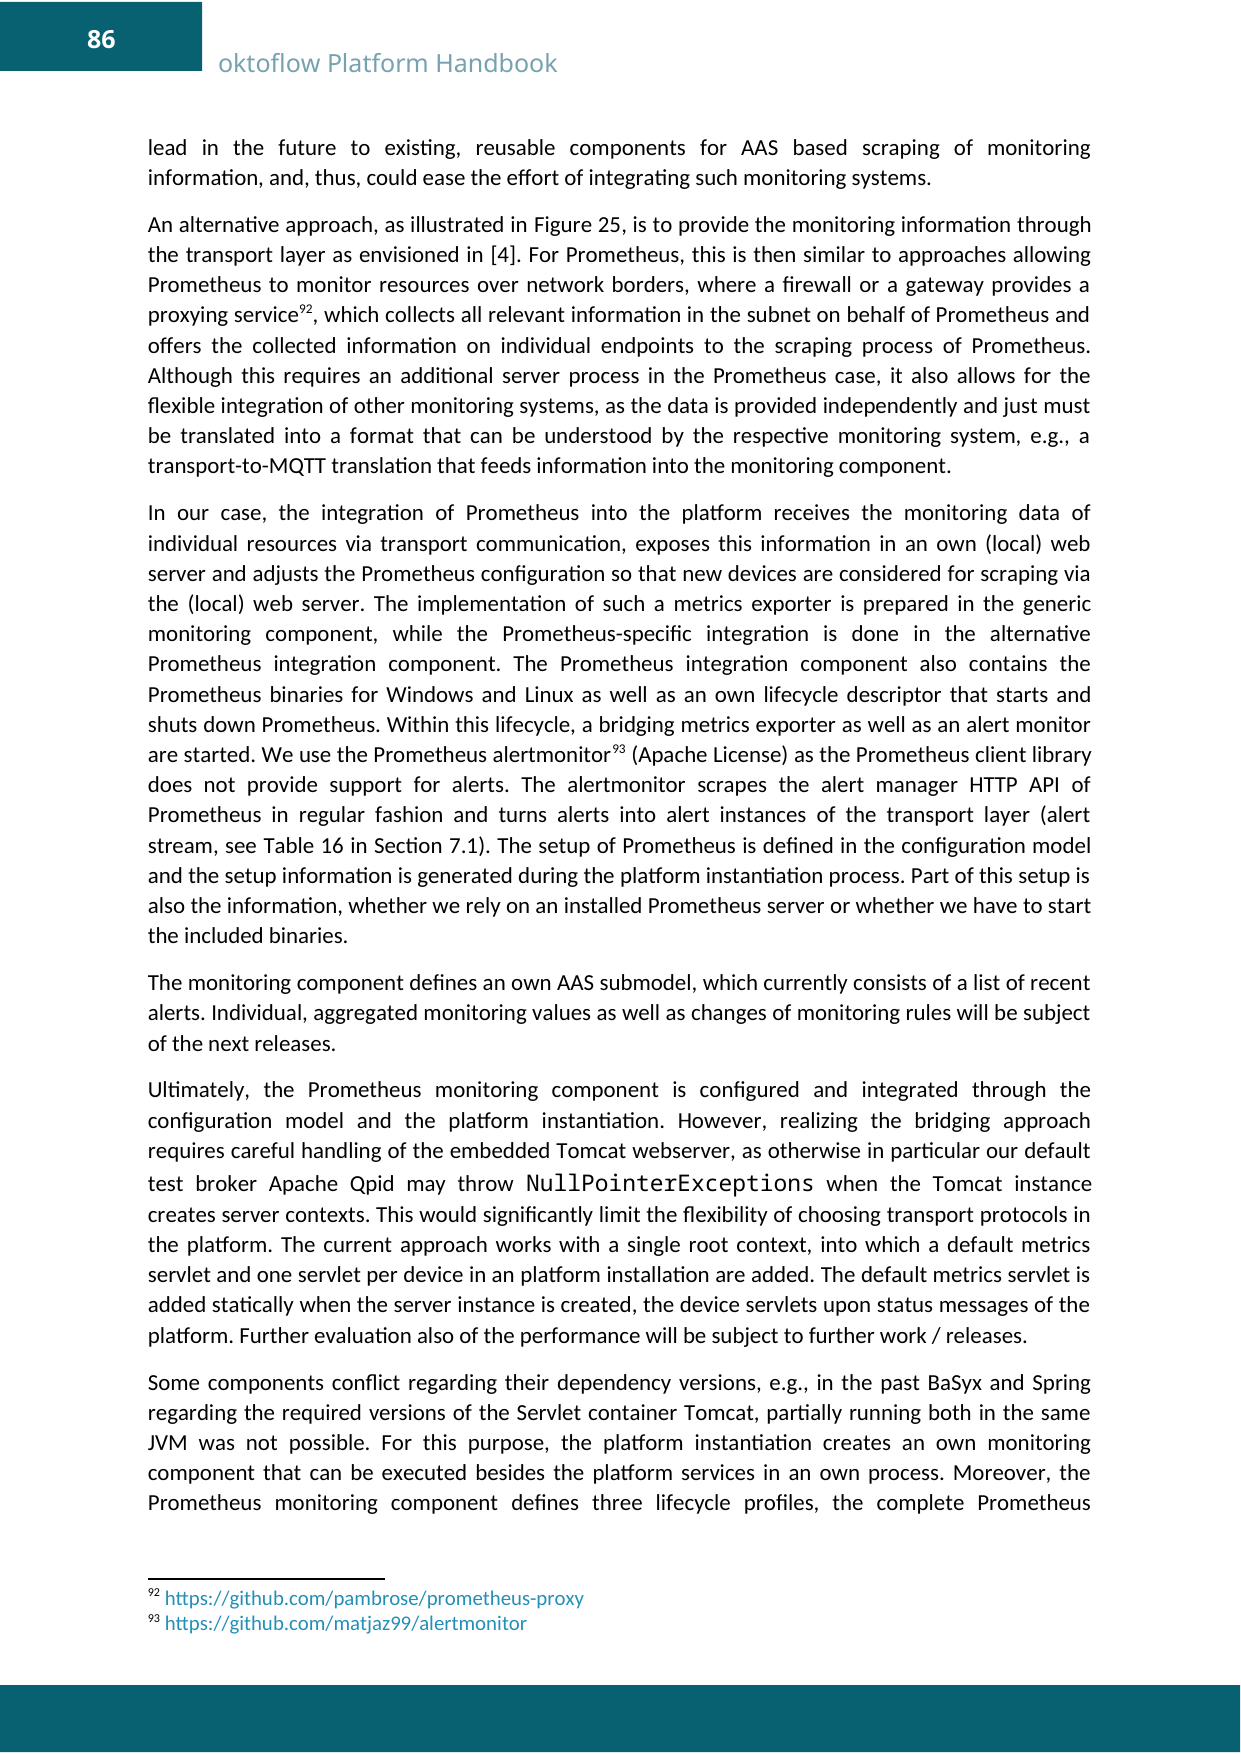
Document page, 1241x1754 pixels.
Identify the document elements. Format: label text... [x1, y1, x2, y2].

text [148, 1368, 1093, 1517]
text The monitoring component defines an own AAS submodel, which currently consists of a list of recent alerts. Individual, aggregated monitoring values as well as changes of monitoring rules will be subject of the next releases. [148, 968, 1093, 1057]
text Ultimately, the Prometheus monitoring component is configured and integrated through the configuration model and the platform instantiation. However, realizing the bridging approach requires careful handling of the embedded Tomcat webserver, as otherwise in particular our default test broker Apache Qpid may throw NullPointerExceptions when the Tomcat instance creates server contexts. This would significantly limit the flexibility of choosing transport protocols in the platform. The current approach works with a single root context, into which a default metrics servlet and one servlet per device in an platform installation are added. The default metrics servlet is added statically when the server instance is created, the device servlets upon status messages of the platform. Further evaluation also of the performance will be subject to further work / releases. [148, 1076, 1093, 1349]
text An alternative approach, as illustrated in Figure 25, is to provide the monitoring information through the transport layer as envisioned in [4]. For Prometheus, this is then similar to approaches allowing Prometheus to monitor resources over network borders, where a firewall or a gateway provides a proxying service, which collects all relevant information in the subnet on behalf of Prometheus and offers the collected information on individual endpoints to the scraping process of Prometheus. Although this requires an additional server process in the Prometheus case, it also allows for the flexible integration of other monitoring systems, as the data is provided independently and just must be translated into a format that can be understood by the respective monitoring system, e.g., a transport-to-MQTT translation that feeds information into the monitoring component. [148, 210, 1093, 480]
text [148, 133, 1093, 191]
text In our case, the integration of Prometheus into the platform receives the monitoring data of individual resources via transport communication, exposes this information in an own (local) web server and adjusts the Prometheus configuration so that new devices are considered for scraping via the (local) web server. The implementation of such a metrics exporter is prepared in the generic monitoring component, while the Prometheus-specific integration is done in the alternative Prometheus integration component. The Prometheus integration component also contains the Prometheus binaries for Windows and Linux as well as an own lifecycle descriptor that starts and shuts down Prometheus. Within this lifecycle, a bridging metrics exporter as well as an alert monitor are started. We use the Prometheus alertmonitor (Apache License) as the Prometheus client library does not provide support for alerts. The alertmonitor scrapes the alert manager HTTP API of Prometheus in regular fashion and turns alerts into alert instances of the transport layer (alert stream, see Table 16 in Section 7.1). The setup of Prometheus is defined in the configuration model and the setup information is generated during the platform instantiation process. Part of this setup is also the information, whether we rely on an installed Prometheus server or whether we have to start the included binaries. [148, 498, 1093, 949]
